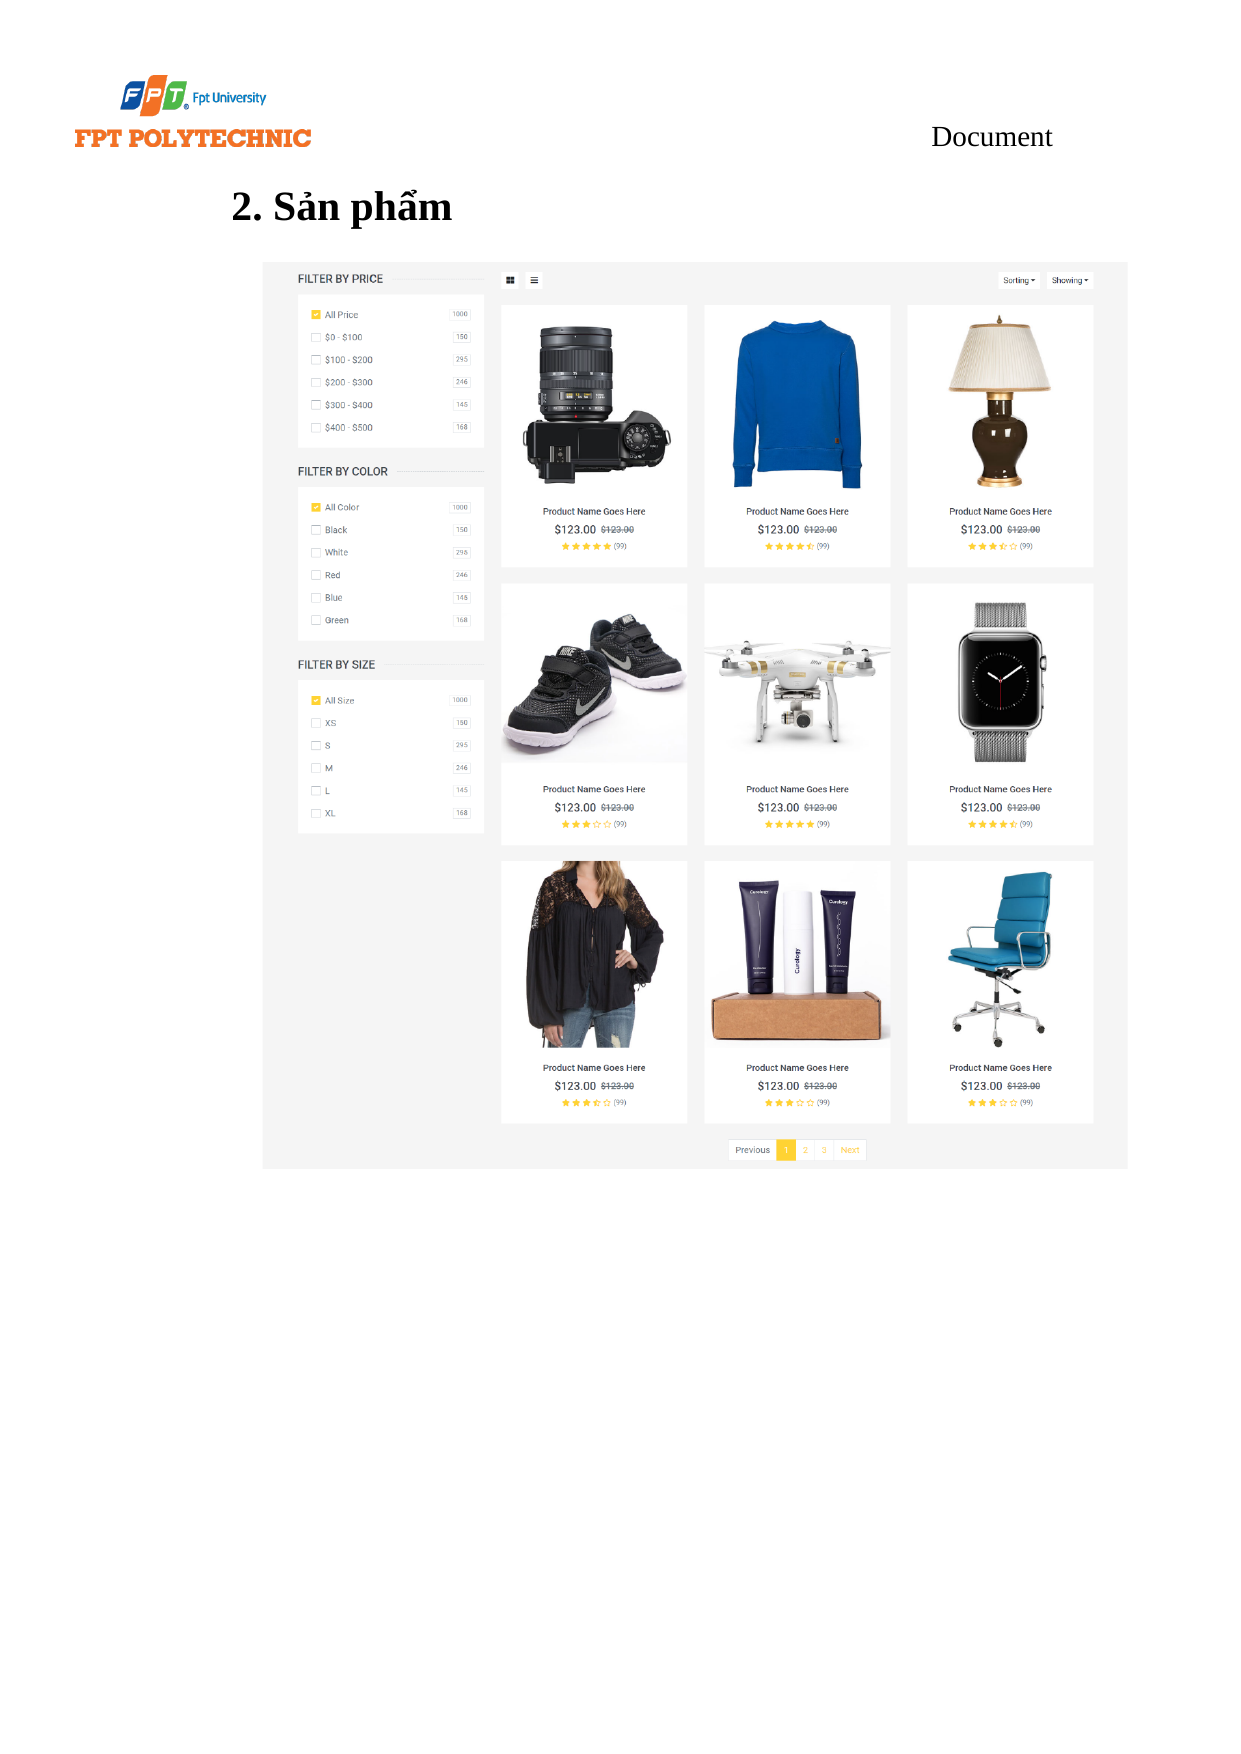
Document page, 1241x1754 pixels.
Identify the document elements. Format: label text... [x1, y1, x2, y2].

list 2. Sản phẩm [219, 182, 1053, 229]
picture [75, 75, 311, 147]
picture [262, 262, 1128, 1169]
